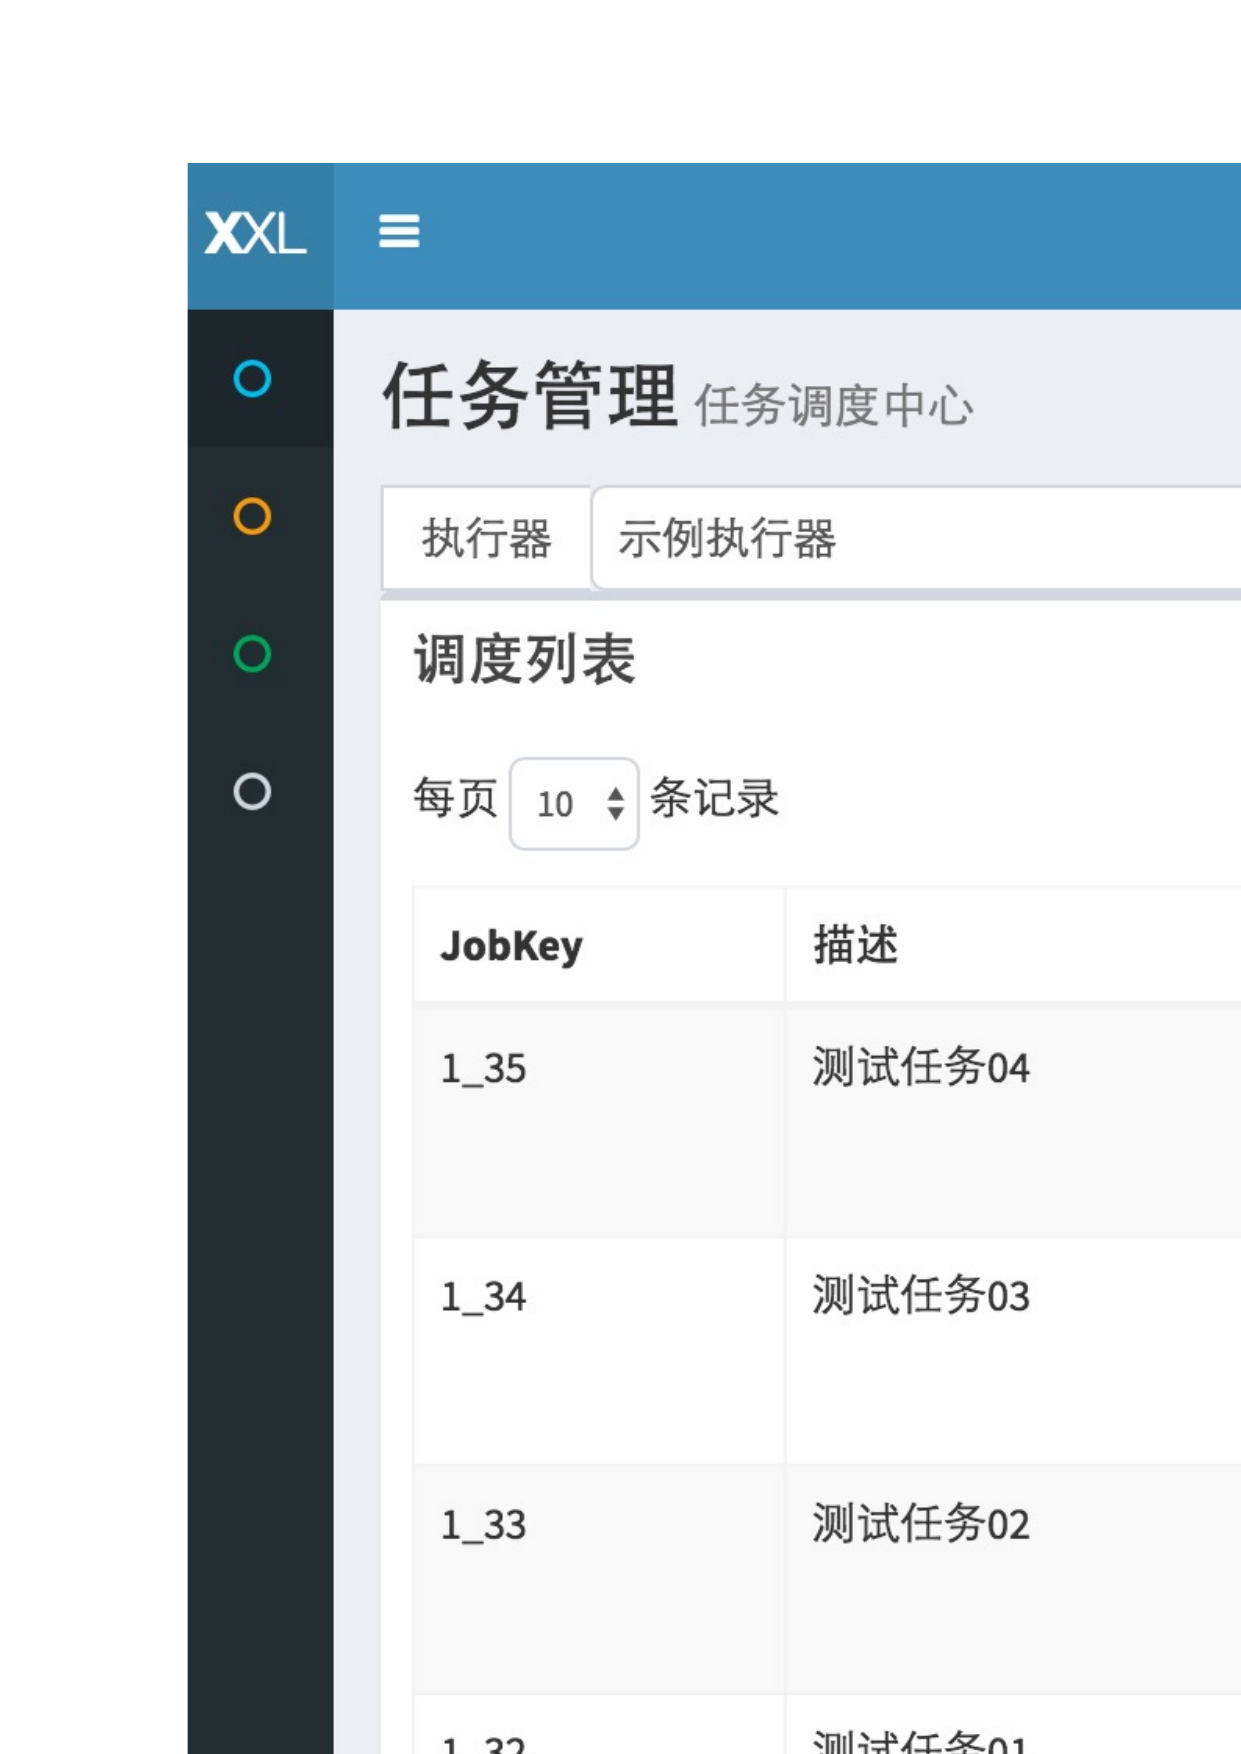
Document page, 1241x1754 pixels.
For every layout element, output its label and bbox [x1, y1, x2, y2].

picture [187, 163, 1241, 1754]
